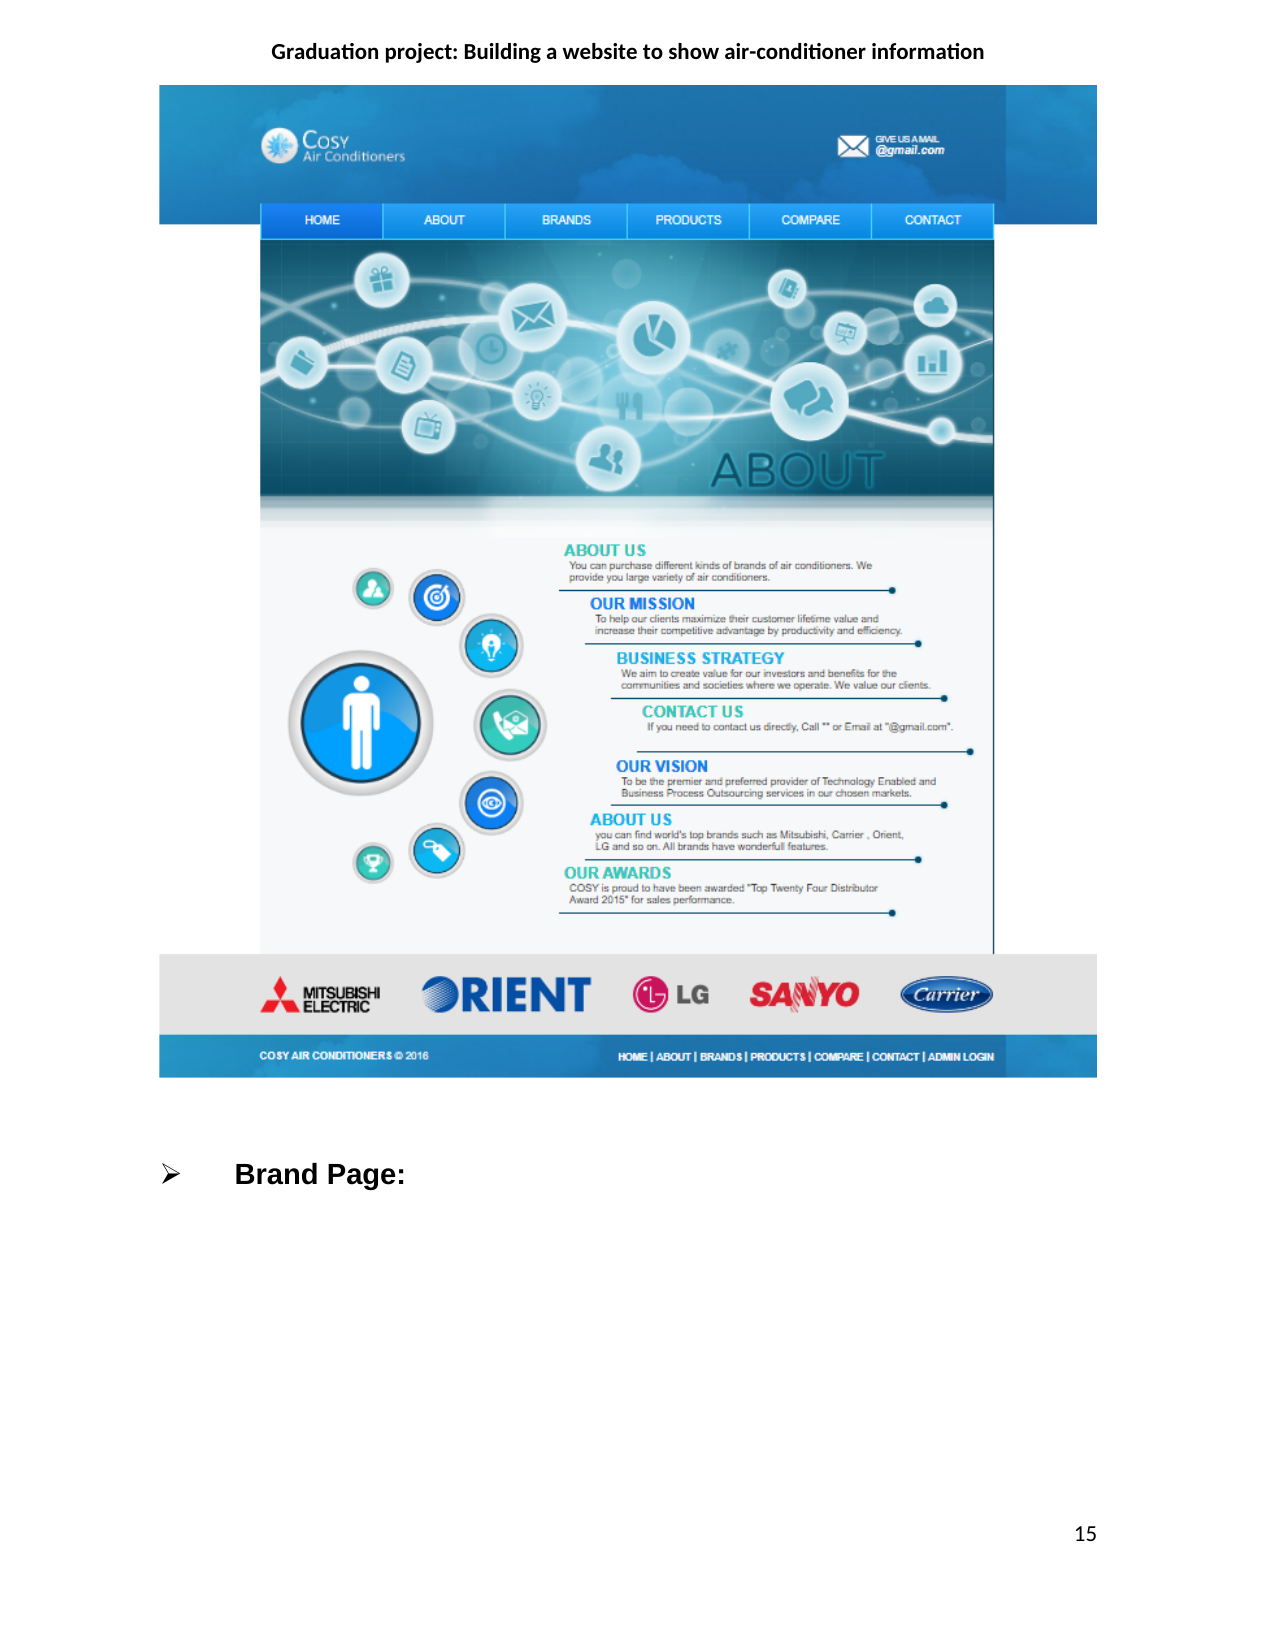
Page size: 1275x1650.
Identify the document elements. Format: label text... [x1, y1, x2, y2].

picture [159, 85, 1097, 1083]
list Brand Page: [159, 1157, 1097, 1190]
